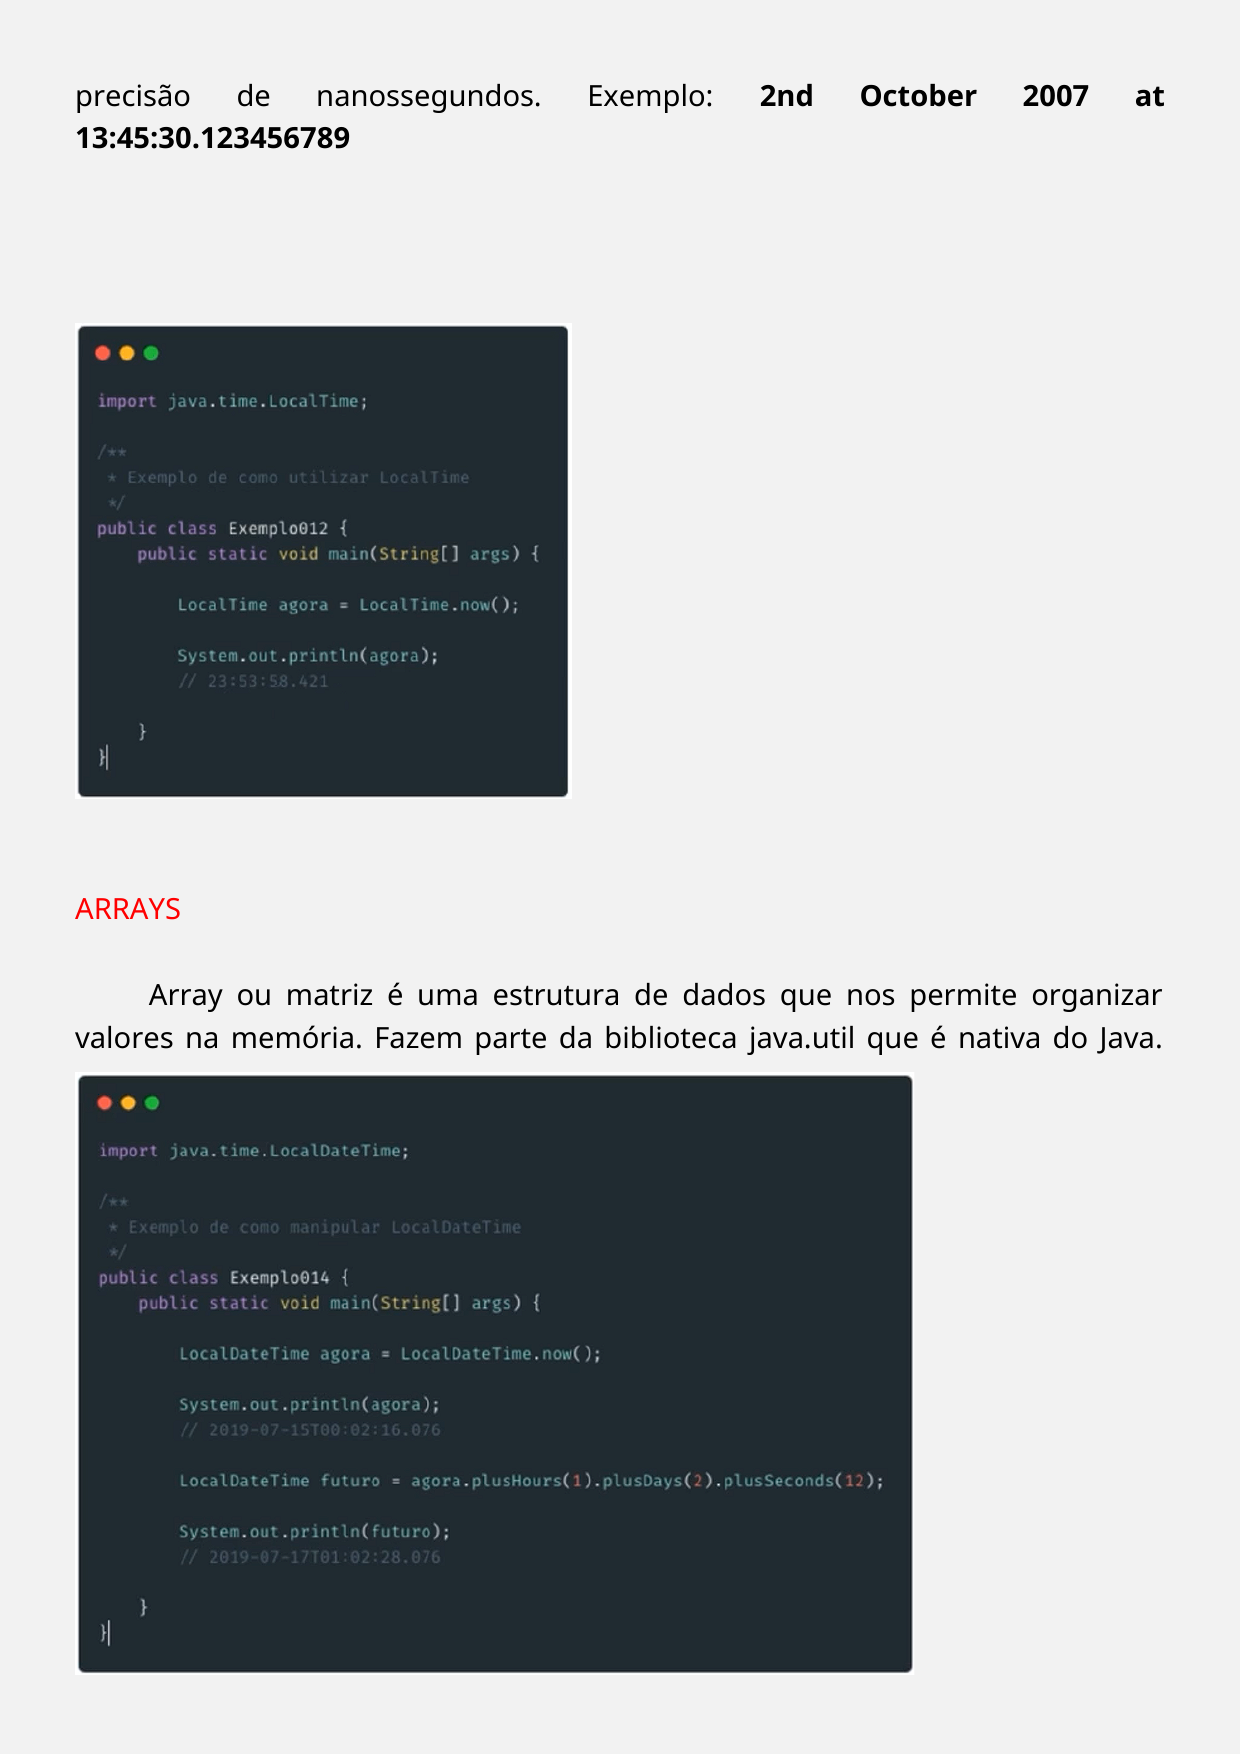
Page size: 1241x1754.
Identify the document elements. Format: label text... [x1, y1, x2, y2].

text ARRAYS [75, 888, 1165, 928]
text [75, 75, 1165, 157]
picture [75, 323, 572, 799]
picture [75, 1072, 915, 1675]
text Array ou matriz é uma estrutura de dados que nos permite organizar valores na memória. Fazem parte da biblioteca java.util que é nativa do Java. Armazenam elementos do mesmo tipo. Podem ser unidimensionais ou multidimensionais. [75, 974, 1165, 1057]
